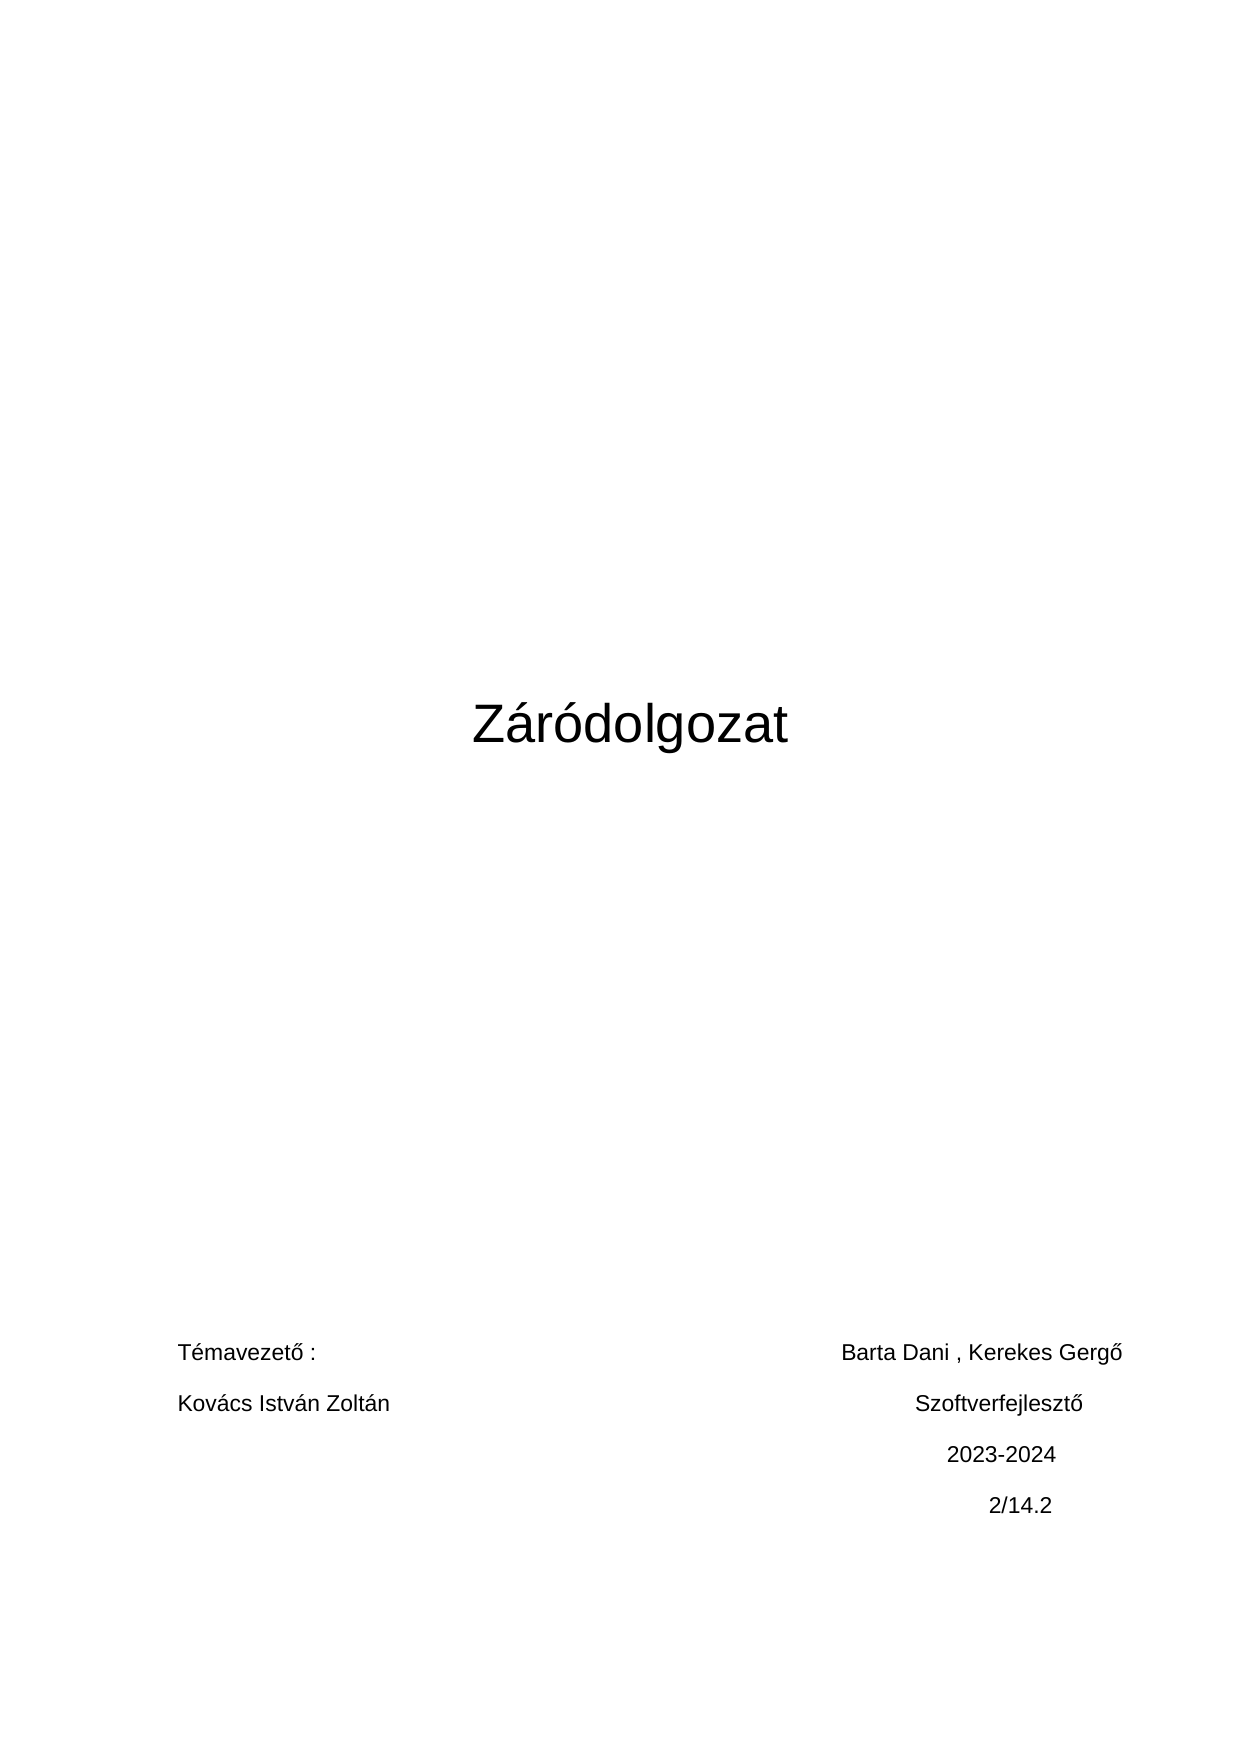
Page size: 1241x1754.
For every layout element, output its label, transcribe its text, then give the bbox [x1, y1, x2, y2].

text Kovács István Zoltán Szoftverfejlesztő [177, 1390, 1152, 1416]
text Záródolgozat [398, 692, 1152, 754]
text 2023-2024 [177, 1441, 1152, 1467]
text Témavezető : Barta Dani , Kerekes Gergő [177, 1339, 1152, 1365]
text 2/14.2 [177, 1492, 1152, 1518]
